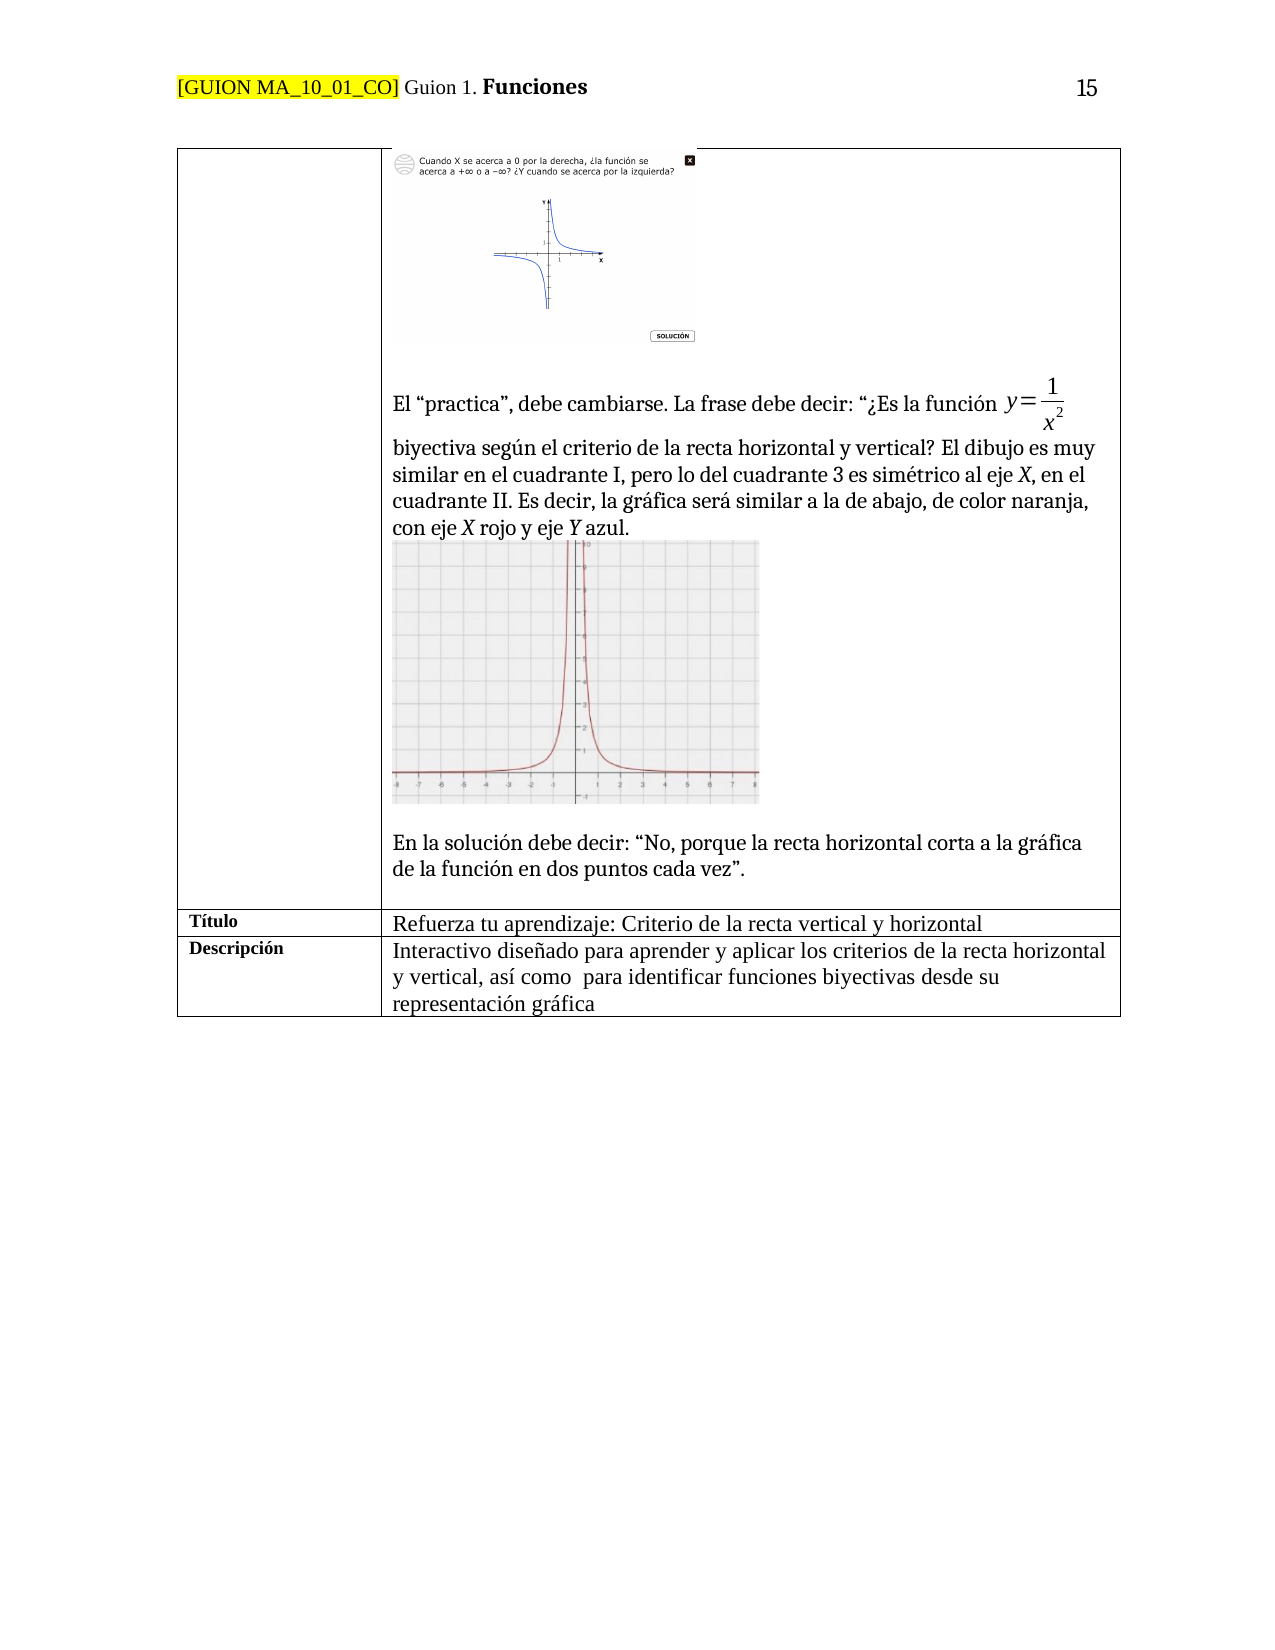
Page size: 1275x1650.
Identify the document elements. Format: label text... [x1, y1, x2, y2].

table_cell Título [178, 910, 381, 936]
table_cell Interactivo diseñado para aprender y aplicar los criterios de la recta horizontal y vertical, así como para identificar funciones biyectivas desde su representación gráfica [382, 937, 1120, 1016]
picture [392, 540, 760, 804]
picture [392, 148, 697, 344]
table_cell Descripción [178, 937, 381, 1016]
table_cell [382, 149, 1120, 908]
table_cell Refuerza tu aprendizaje: Criterio de la recta vertical y horizontal [382, 910, 1120, 936]
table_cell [178, 149, 381, 908]
